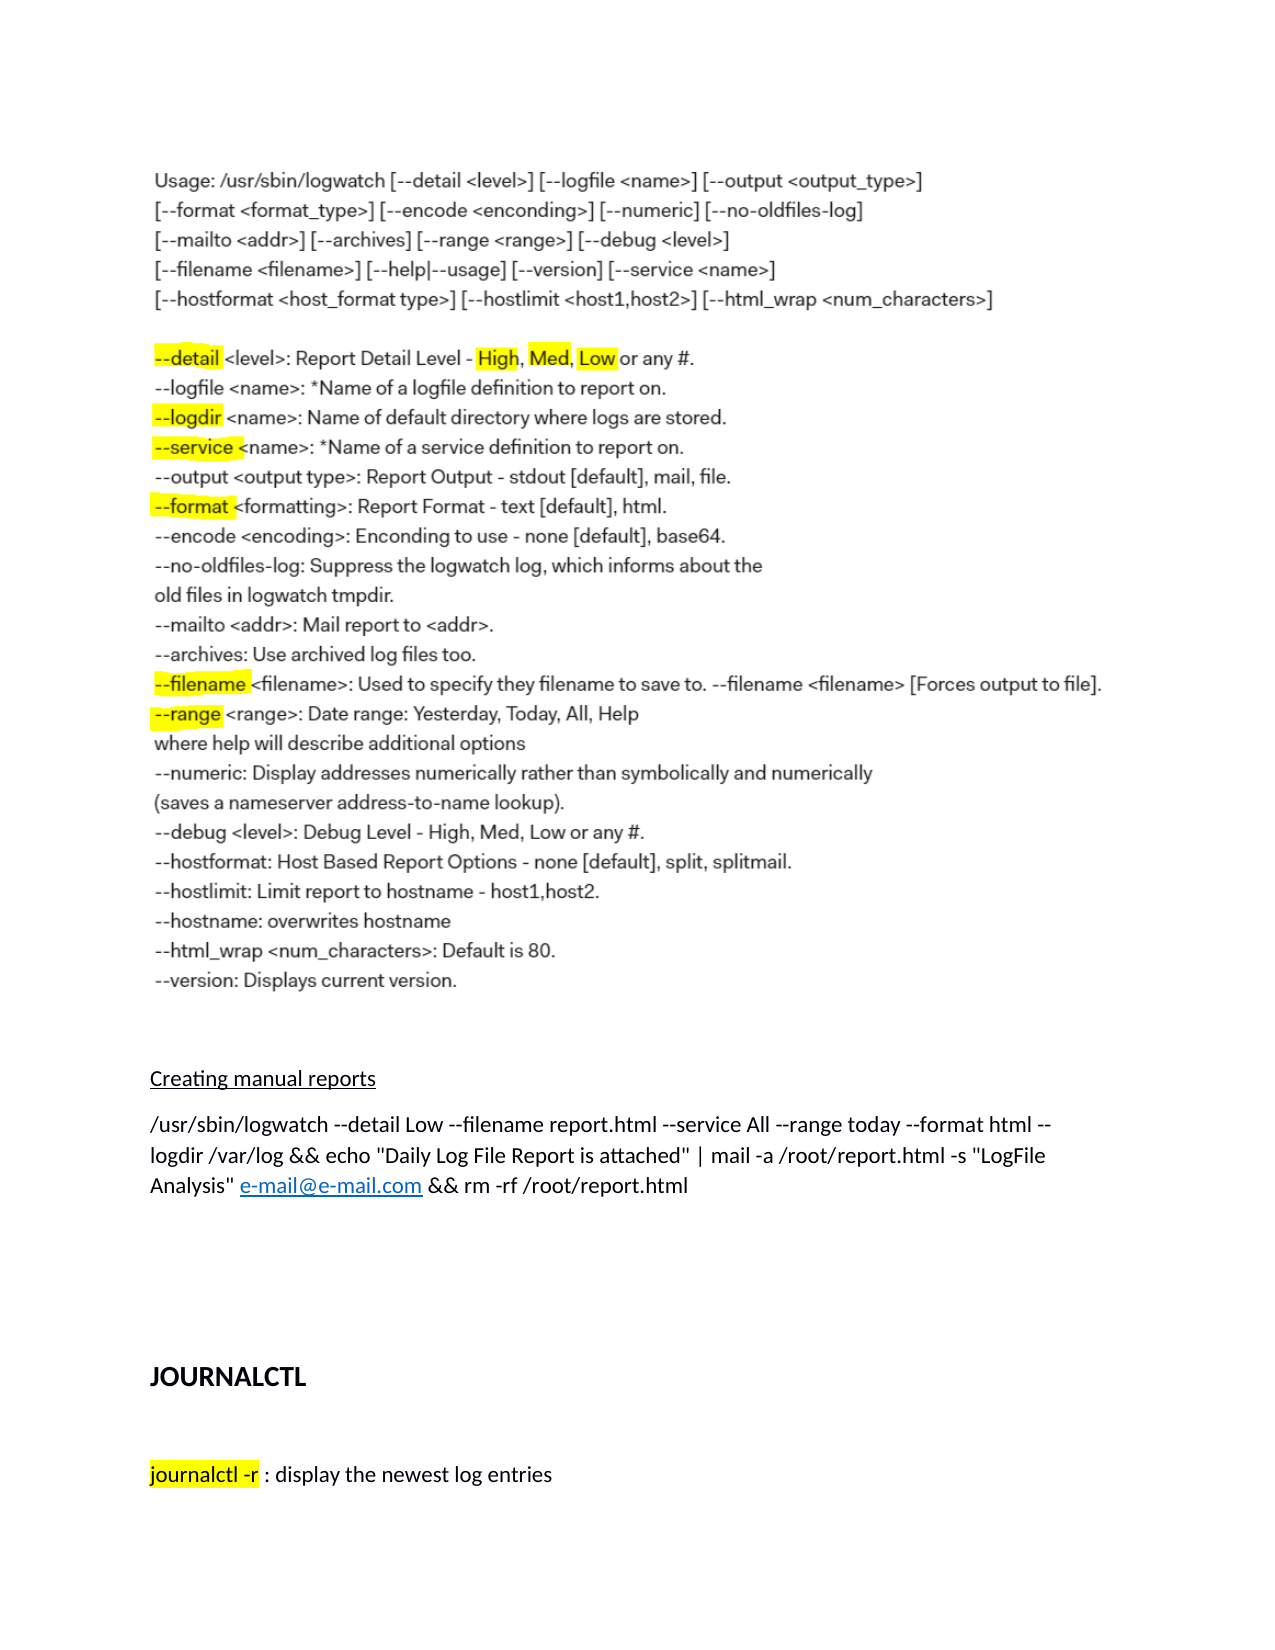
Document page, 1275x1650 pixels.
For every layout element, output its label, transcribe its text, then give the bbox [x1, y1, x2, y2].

text JOURNALCTL [150, 1358, 1125, 1394]
text /usr/sbin/logwatch --detail Low --filename report.html --service All --range today --format html --logdir /var/log && echo "Daily Log File Report is attached" | mail -a /root/report.html -s "LogFile Analysis" e-mail@e-mail.com && rm -rf /root/report.html [150, 1111, 1125, 1199]
text Creating manual reports [150, 1064, 1125, 1092]
picture [150, 150, 1125, 998]
text journalctl -r : display the newest log entries [259, 1460, 1125, 1488]
